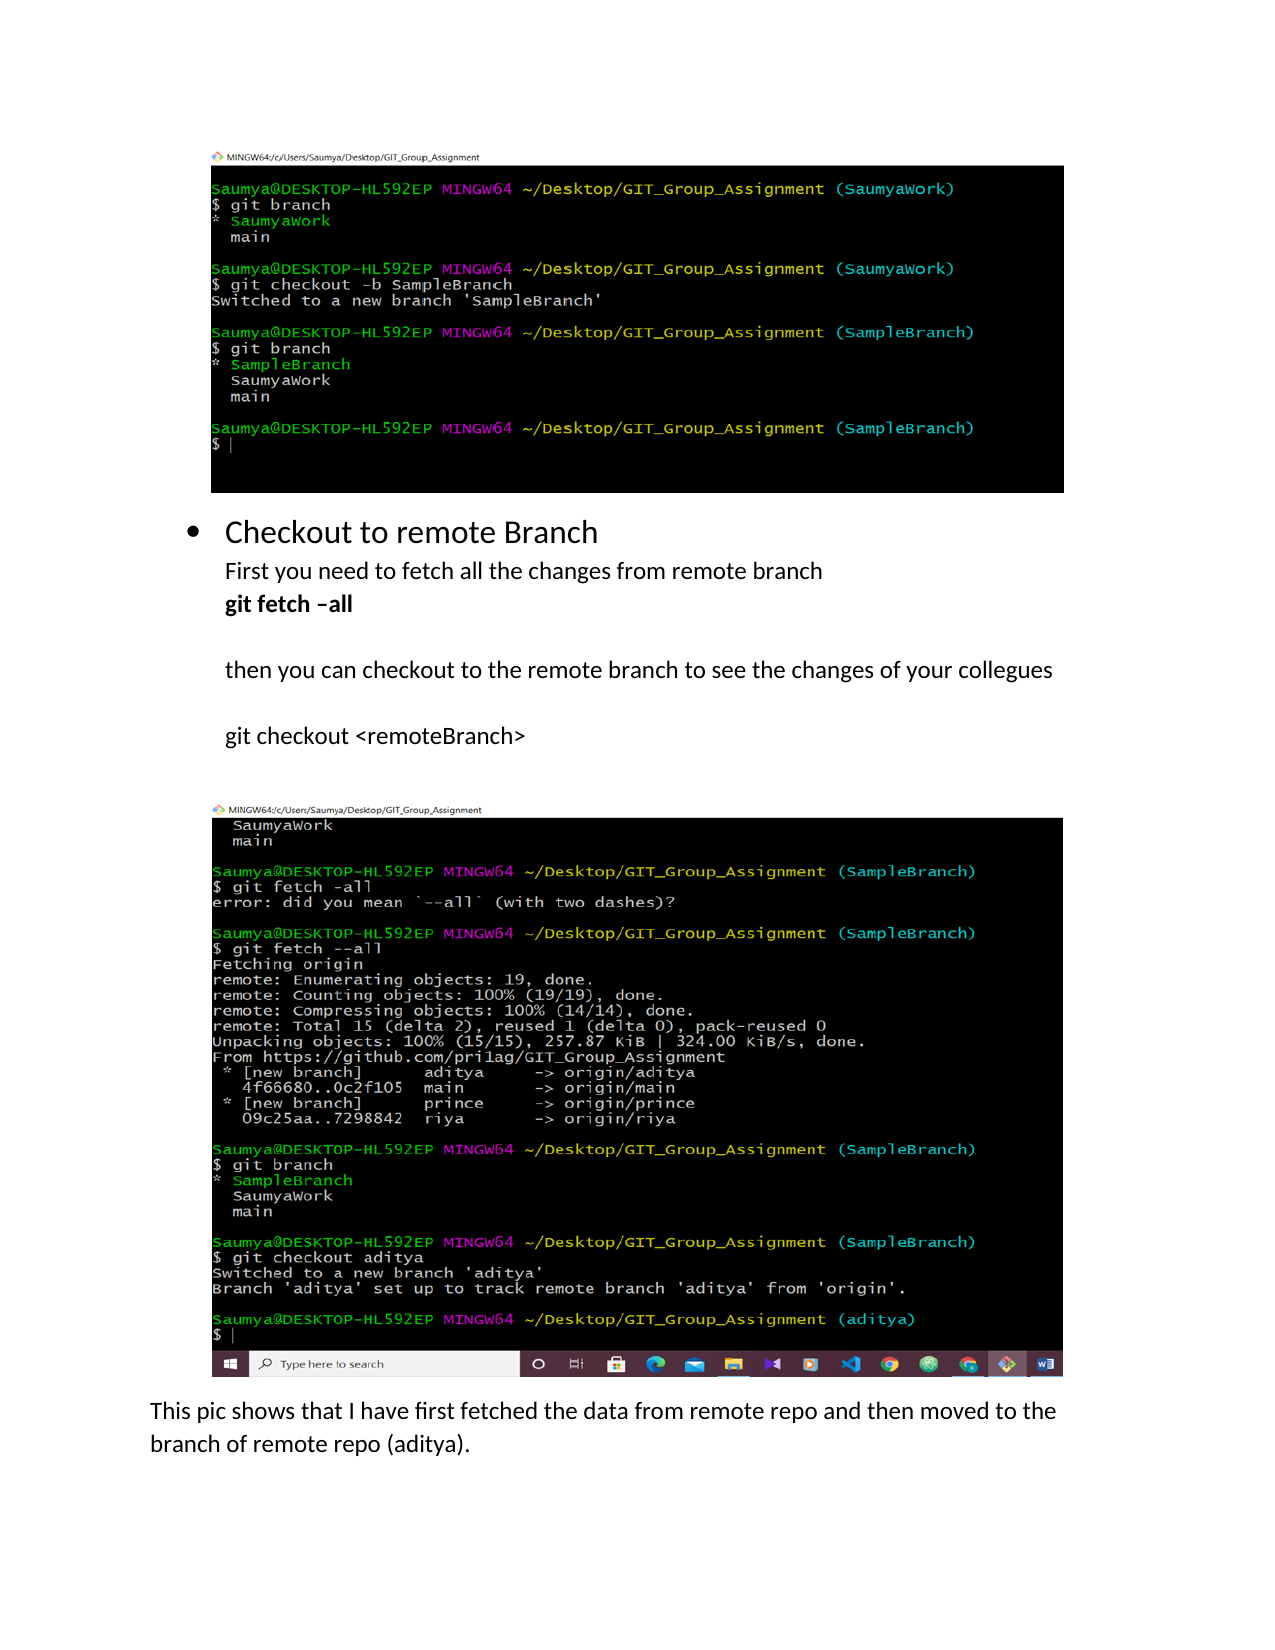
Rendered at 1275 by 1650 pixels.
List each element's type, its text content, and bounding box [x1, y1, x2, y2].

list then you can checkout to the remote branch to see the changes of your collegues [225, 654, 1125, 685]
list git checkout <remoteBranch> [225, 720, 1125, 751]
text This pic shows that I have first fetched the data from remote repo and then moved to the branch of remote repo (aditya). [150, 1395, 1125, 1459]
picture [211, 150, 1064, 493]
list git fetch –all [225, 588, 1125, 619]
picture [212, 802, 1063, 1377]
list First you need to fetch all the changes from remote branch [225, 556, 1125, 586]
list Checkout to remote Branch [187, 512, 1125, 552]
